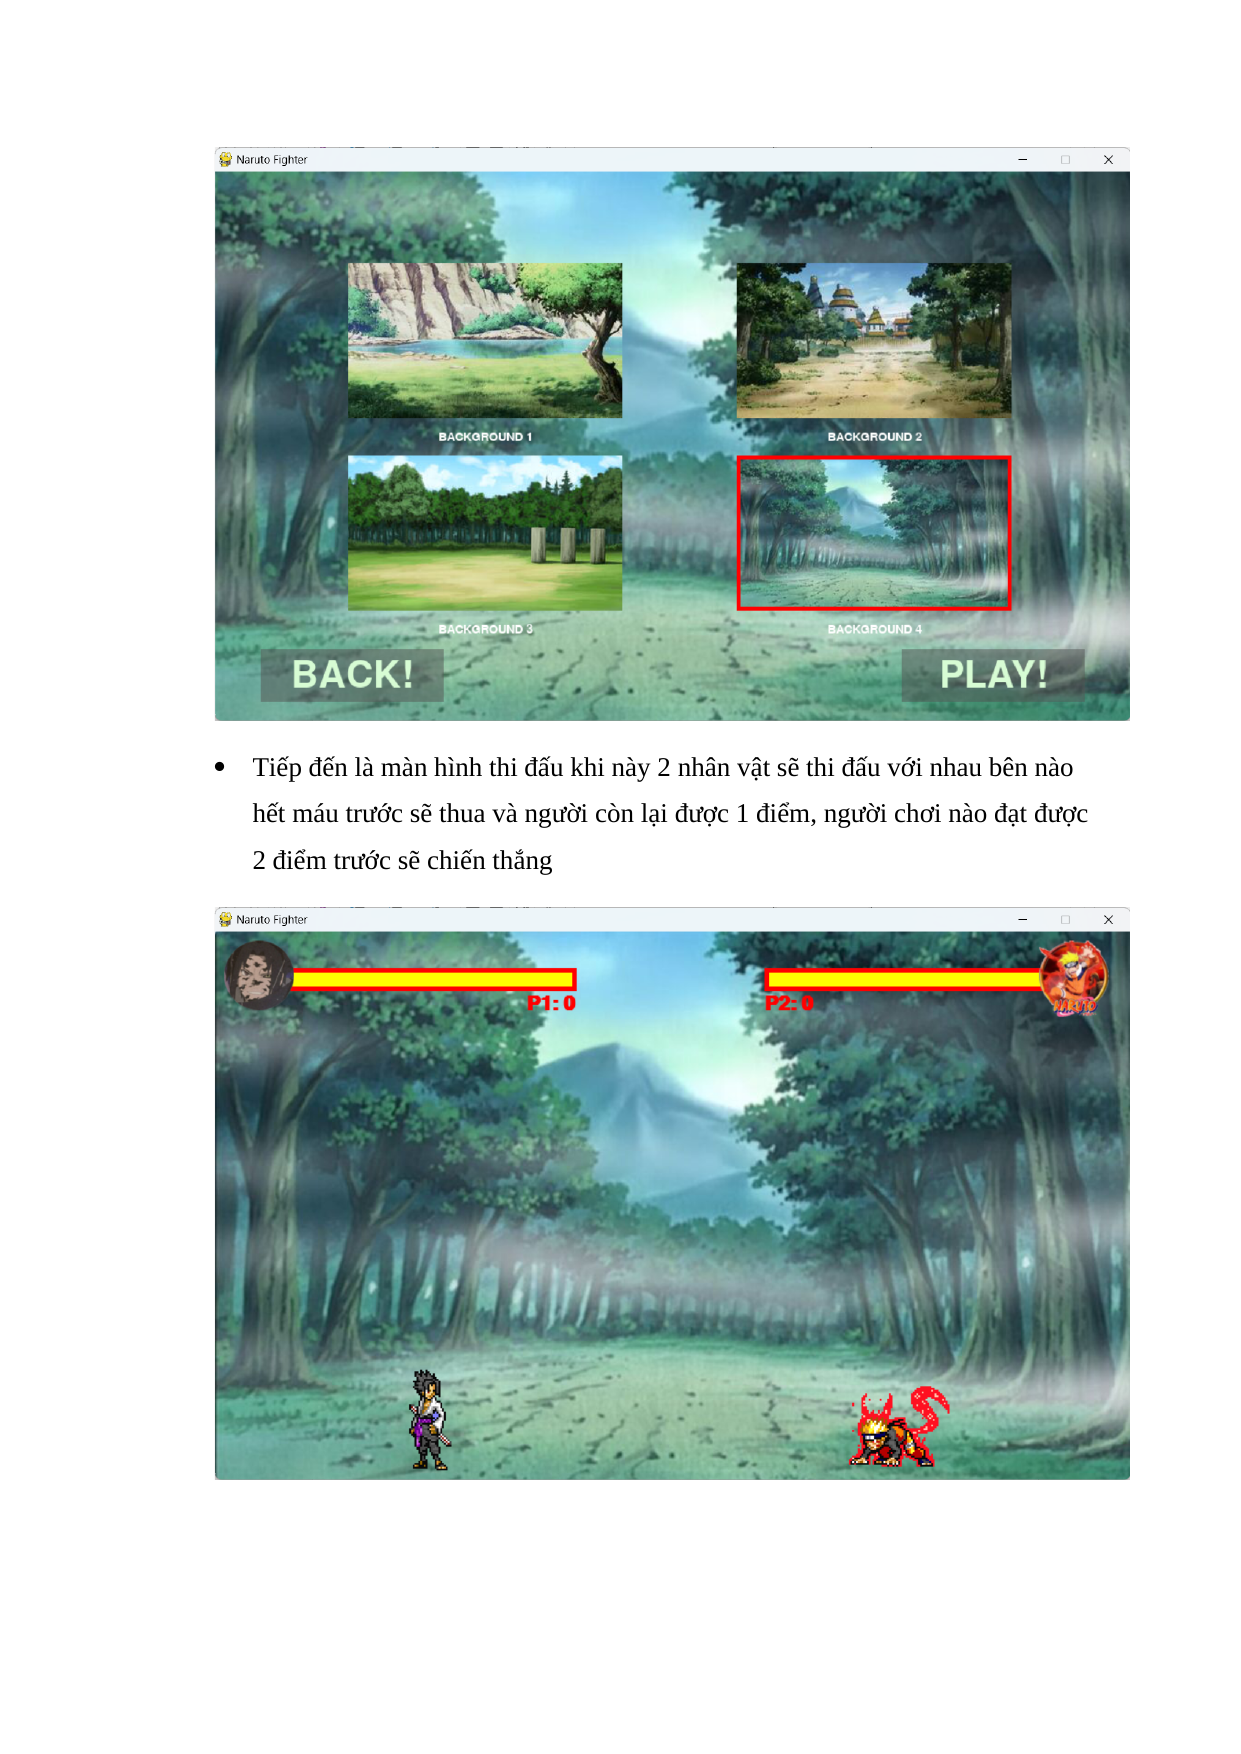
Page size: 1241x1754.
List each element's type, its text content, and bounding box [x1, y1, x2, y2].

picture [214, 907, 1130, 1480]
picture [214, 147, 1130, 721]
list Tiếp đến là màn hình thi đấu khi này 2 nhân vật sẽ thi đấu với nhau bên nào hết máu trước sẽ thua và người còn lại được 1 điểm, người chơi nào đạt được 2 điểm trước sẽ chiến thắng [215, 751, 1092, 875]
